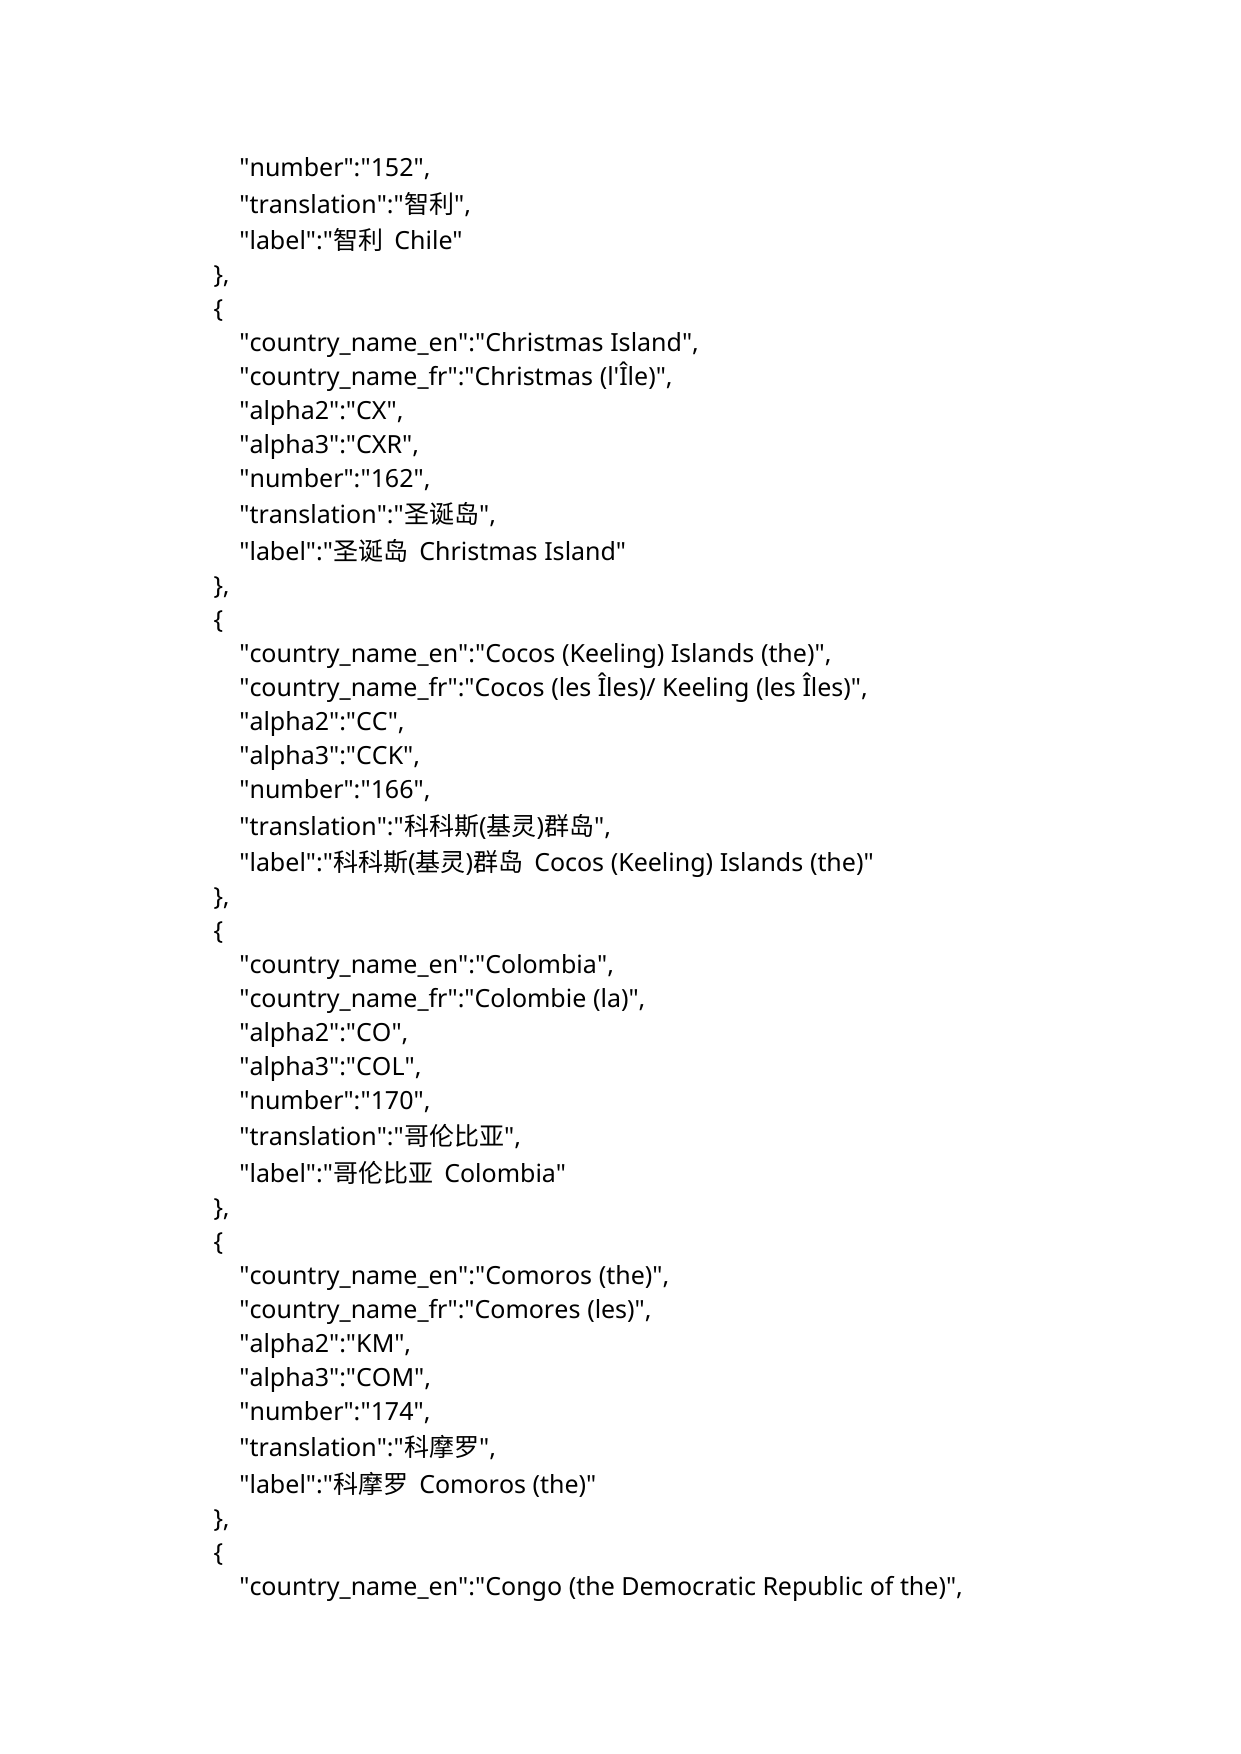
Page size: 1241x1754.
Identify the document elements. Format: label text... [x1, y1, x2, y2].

text { [187, 1534, 1053, 1568]
text "alpha3":"COL", [187, 1049, 1053, 1083]
text "alpha3":"COM", [187, 1360, 1053, 1394]
text "country_name_fr":"Christmas (l'Île)", [187, 359, 1053, 393]
text "label":"圣诞岛 Christmas Island" [187, 531, 1053, 567]
text }, [187, 878, 1053, 912]
text "country_name_en":"Colombia", [187, 947, 1053, 981]
text "number":"166", [187, 772, 1053, 806]
text "number":"162", [187, 461, 1053, 495]
text "translation":"智利", [187, 184, 1053, 220]
text "alpha3":"CXR", [187, 427, 1053, 461]
text "country_name_fr":"Comores (les)", [187, 1292, 1053, 1326]
text "translation":"圣诞岛", [187, 495, 1053, 531]
text "label":"智利 Chile" [187, 220, 1053, 257]
text "translation":"科摩罗", [187, 1428, 1053, 1464]
text "alpha3":"CCK", [187, 738, 1053, 772]
text "label":"科摩罗 Comoros (the)" [187, 1464, 1053, 1500]
text "country_name_en":"Congo (the Democratic Republic of the)", [187, 1568, 1053, 1602]
text "number":"152", [187, 150, 1053, 184]
text }, [187, 1189, 1053, 1223]
text { [187, 1223, 1053, 1257]
text "country_name_en":"Christmas Island", [187, 325, 1053, 359]
text { [187, 912, 1053, 947]
text "country_name_fr":"Colombie (la)", [187, 981, 1053, 1015]
text "alpha2":"CX", [187, 393, 1053, 427]
text "alpha2":"CO", [187, 1015, 1053, 1049]
text "alpha2":"CC", [187, 704, 1053, 738]
text "country_name_en":"Comoros (the)", [187, 1257, 1053, 1292]
text "label":"哥伦比亚 Colombia" [187, 1153, 1053, 1189]
text "translation":"哥伦比亚", [187, 1117, 1053, 1153]
text }, [187, 567, 1053, 602]
text { [187, 602, 1053, 636]
text "number":"174", [187, 1394, 1053, 1428]
text "country_name_fr":"Cocos (les Îles)/ Keeling (les Îles)", [187, 670, 1053, 704]
text }, [187, 257, 1053, 291]
text { [187, 291, 1053, 325]
text "label":"科科斯(基灵)群岛 Cocos (Keeling) Islands (the)" [187, 842, 1053, 878]
text "translation":"科科斯(基灵)群岛", [187, 806, 1053, 842]
text "number":"170", [187, 1083, 1053, 1117]
text "alpha2":"KM", [187, 1326, 1053, 1360]
text }, [187, 1500, 1053, 1534]
text "country_name_en":"Cocos (Keeling) Islands (the)", [187, 636, 1053, 670]
